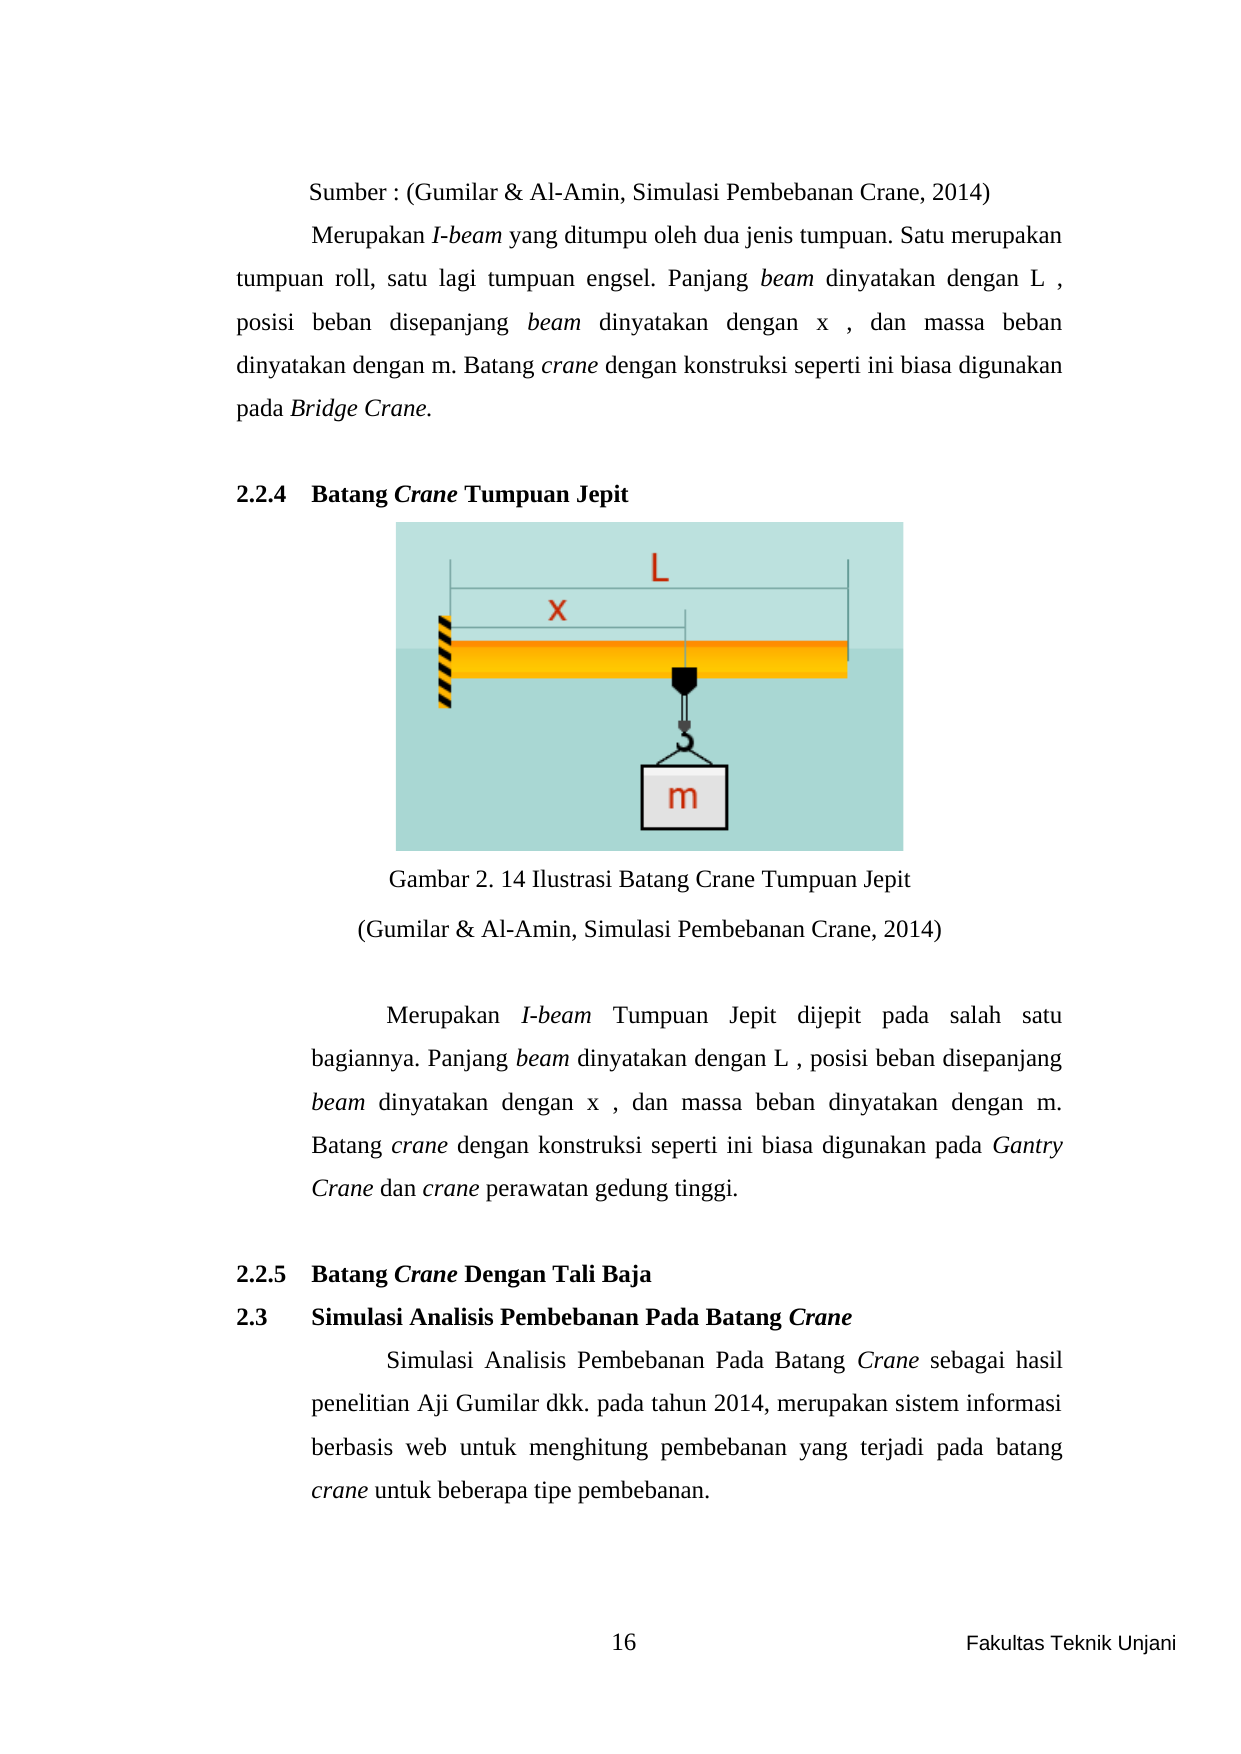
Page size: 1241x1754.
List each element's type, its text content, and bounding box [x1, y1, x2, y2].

text Merupakan I-beam yang ditumpu oleh dua jenis tumpuan. Satu merupakan tumpuan roll, satu lagi tumpuan engsel. Panjang beam dinyatakan dengan L , posisi beban disepanjang beam dinyatakan dengan x , dan massa beban dinyatakan dengan m. Batang crane dengan konstruksi seperti ini biasa digunakan pada Bridge Crane. [236, 220, 1063, 422]
text Merupakan I-beam Tumpuan Jepit dijepit pada salah satu bagiannya. Panjang beam dinyatakan dengan L , posisi beban disepanjang beam dinyatakan dengan x , dan massa beban dinyatakan dengan m. Batang crane dengan konstruksi seperti ini biasa digunakan pada Gantry Crane dan crane perawatan gedung tinggi. [311, 1000, 1063, 1202]
text Gambar 2. 14 Ilustrasi Batang Crane Tumpuan Jepit [236, 864, 1063, 893]
subtitle 2.2.4 Batang Crane Tumpuan Jepit [236, 479, 1063, 508]
subtitle 2.2.5 Batang Crane Dengan Tali Baja [236, 1259, 1063, 1288]
picture [395, 522, 904, 851]
text Simulasi Analisis Pembebanan Pada Batang Crane sebagai hasil penelitian Aji Gumilar dkk. pada tahun 2014, merupakan sistem informasi berbasis web untuk menghitung pembebanan yang terjadi pada batang crane untuk beberapa tipe pembebanan. [311, 1345, 1063, 1503]
subtitle 2.3 Simulasi Analisis Pembebanan Pada Batang Crane [236, 1302, 1063, 1331]
text Sumber : [236, 177, 1063, 206]
